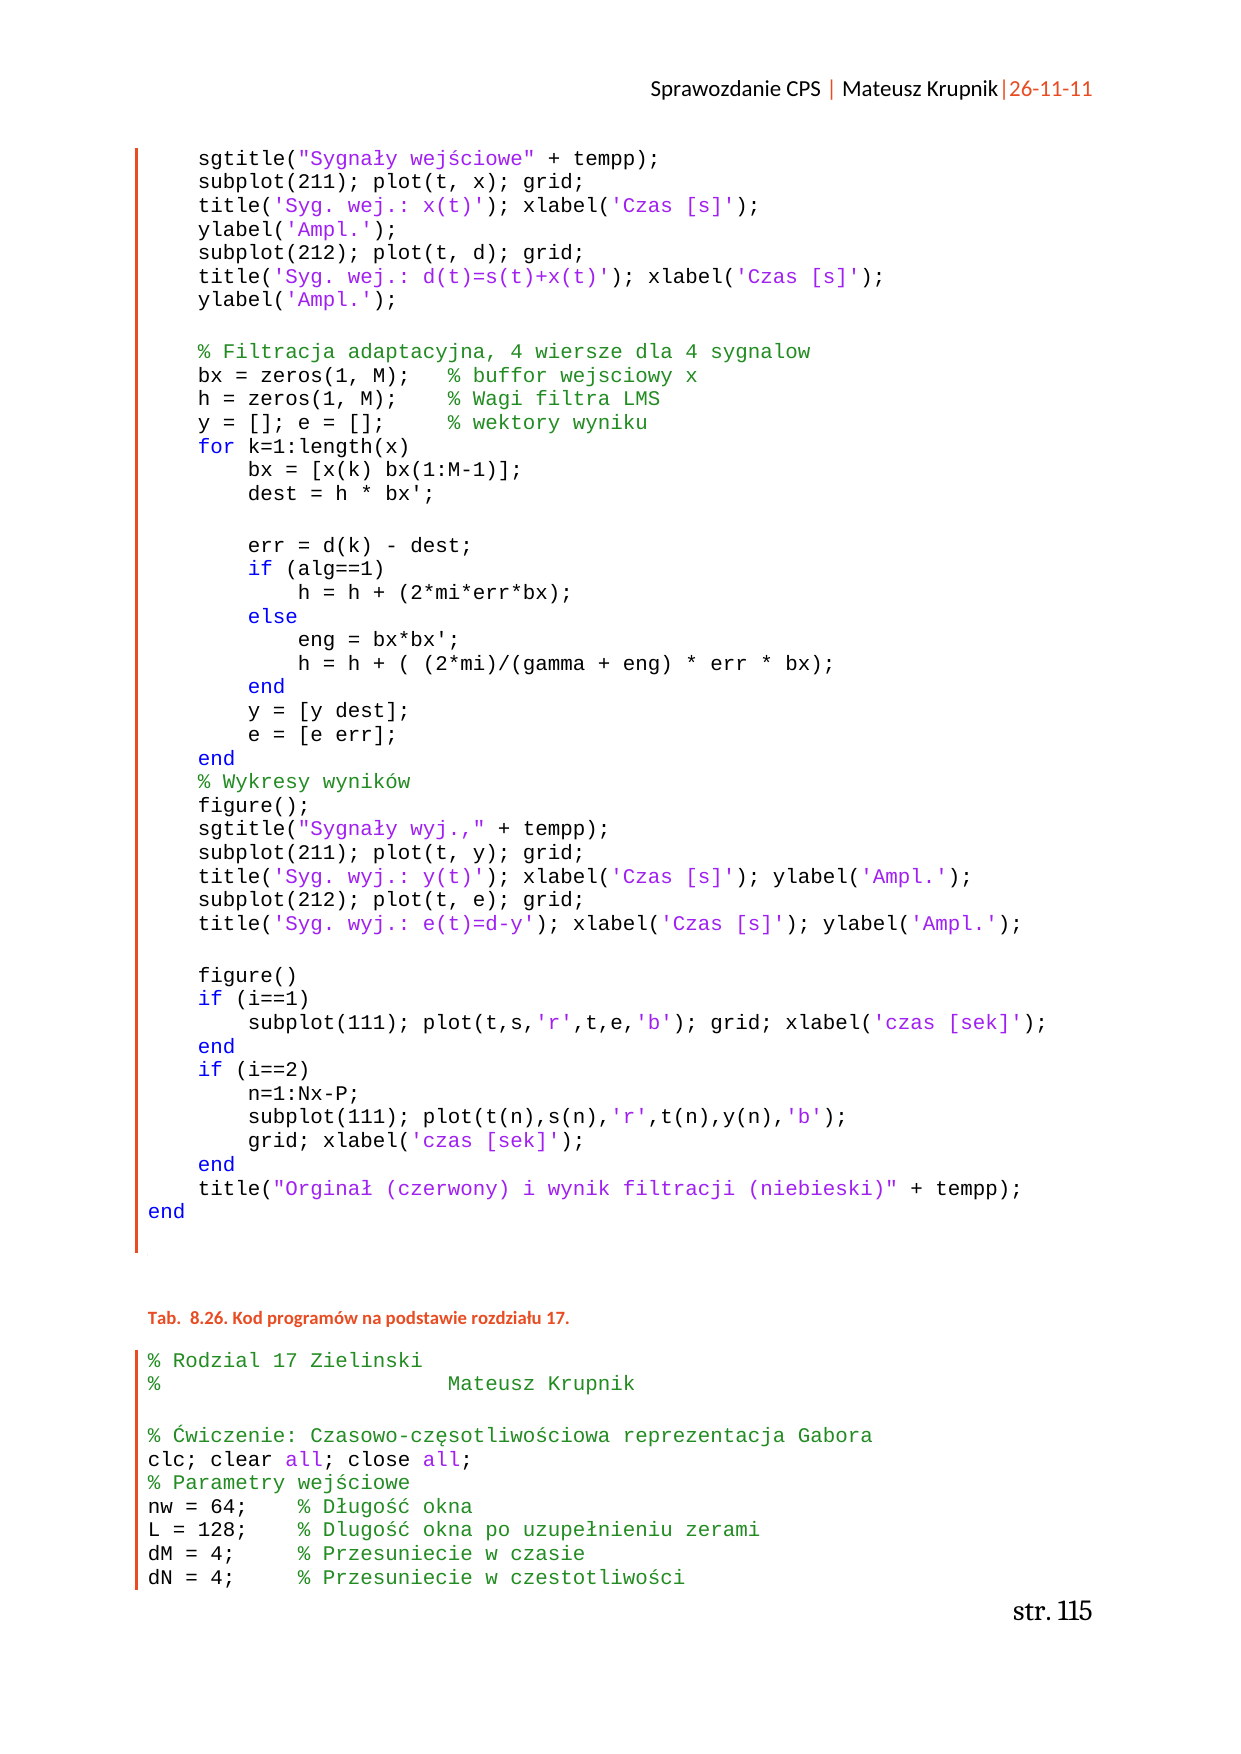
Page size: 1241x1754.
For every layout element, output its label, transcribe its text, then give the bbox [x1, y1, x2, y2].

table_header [138, 148, 1096, 1253]
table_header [138, 1350, 1096, 1590]
